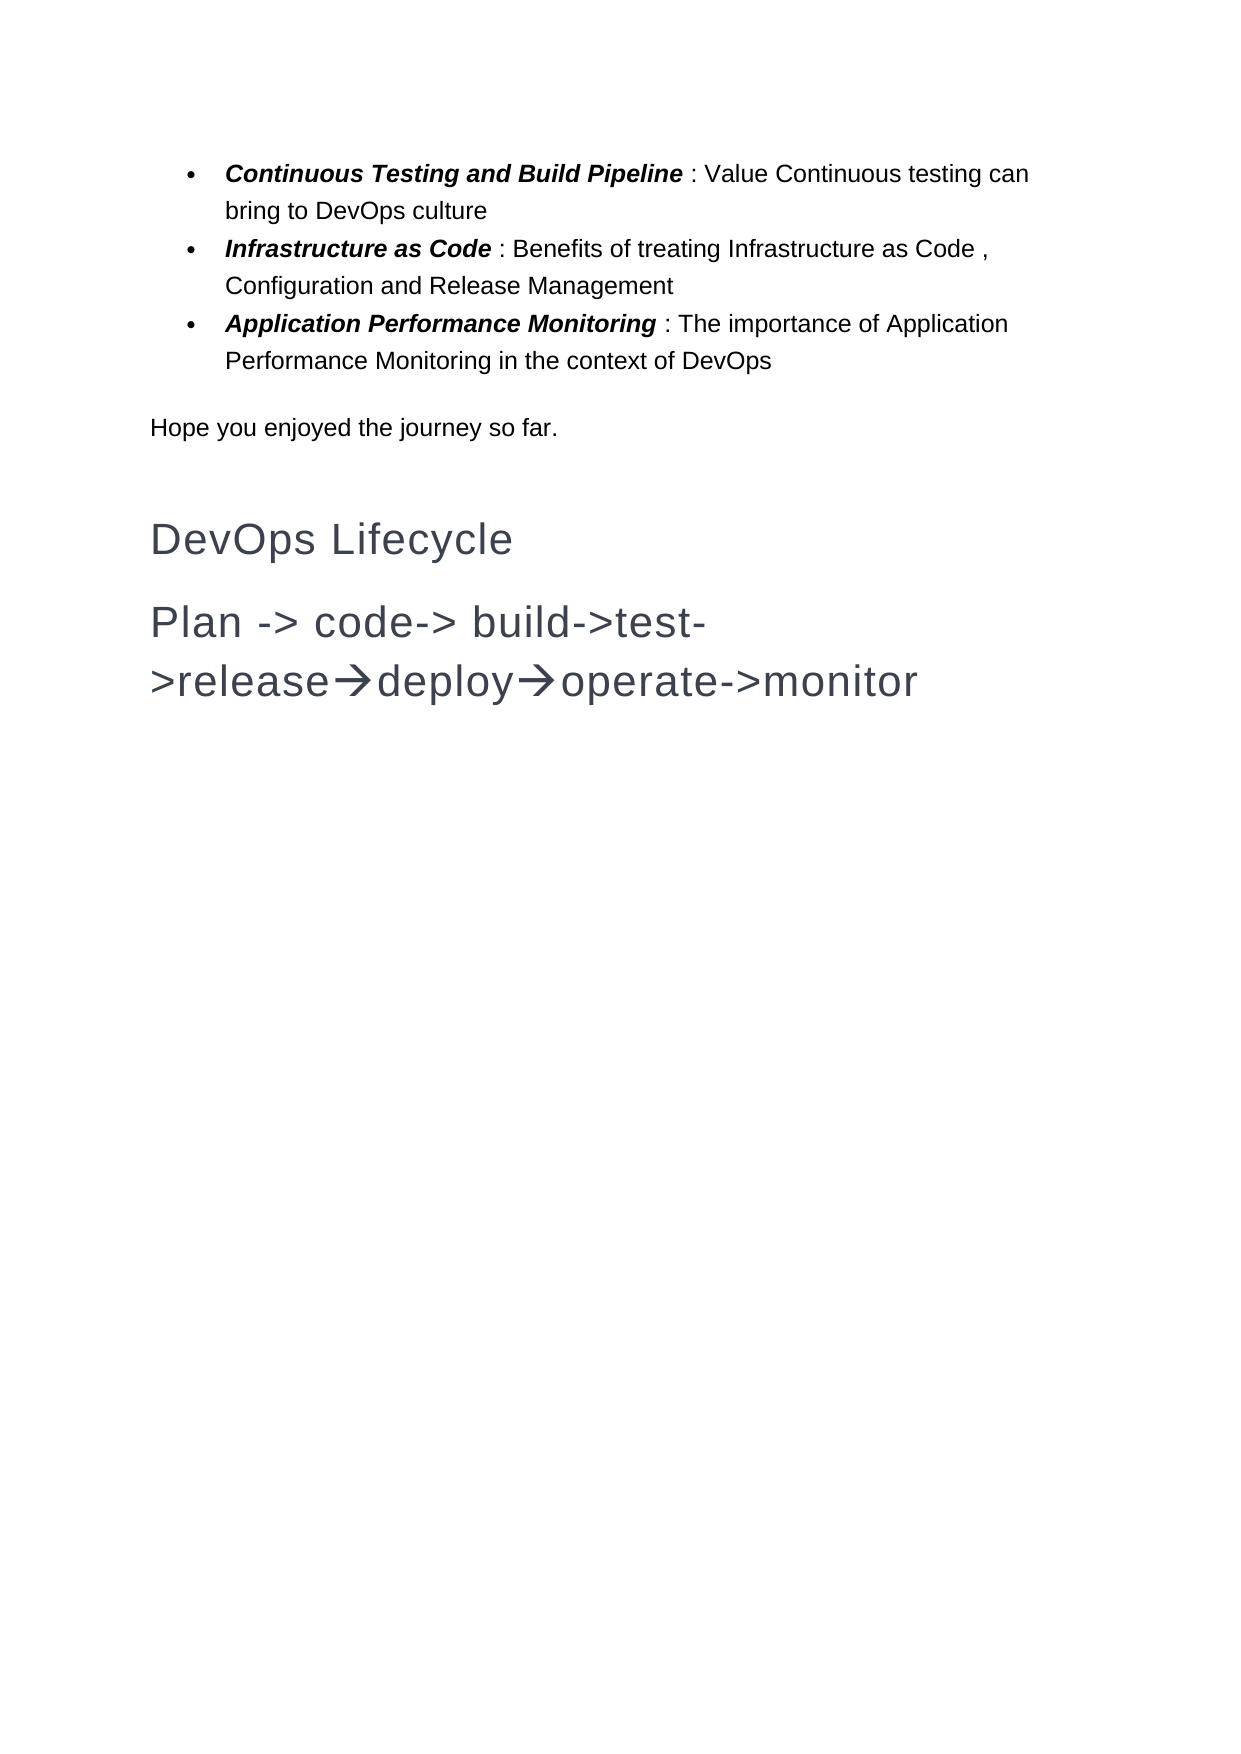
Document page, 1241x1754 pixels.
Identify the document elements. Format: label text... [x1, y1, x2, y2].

subtitle Plan -> code-> build->test->releasedeployoperate->monitor [150, 587, 1090, 706]
subtitle DevOps Lifecycle [150, 504, 1090, 563]
text Hope you enjoyed the journey so far. [150, 404, 1090, 442]
list Continuous Testing and Build Pipeline : Value Continuous testing can bring to DevOps culture [187, 150, 1090, 225]
list Infrastructure as Code : Benefits of treating Infrastructure as Code , Configuration and Release Management [187, 225, 1090, 300]
list Application Performance Monitoring : The importance of Application Performance Monitoring in the context of DevOps [187, 300, 1090, 375]
